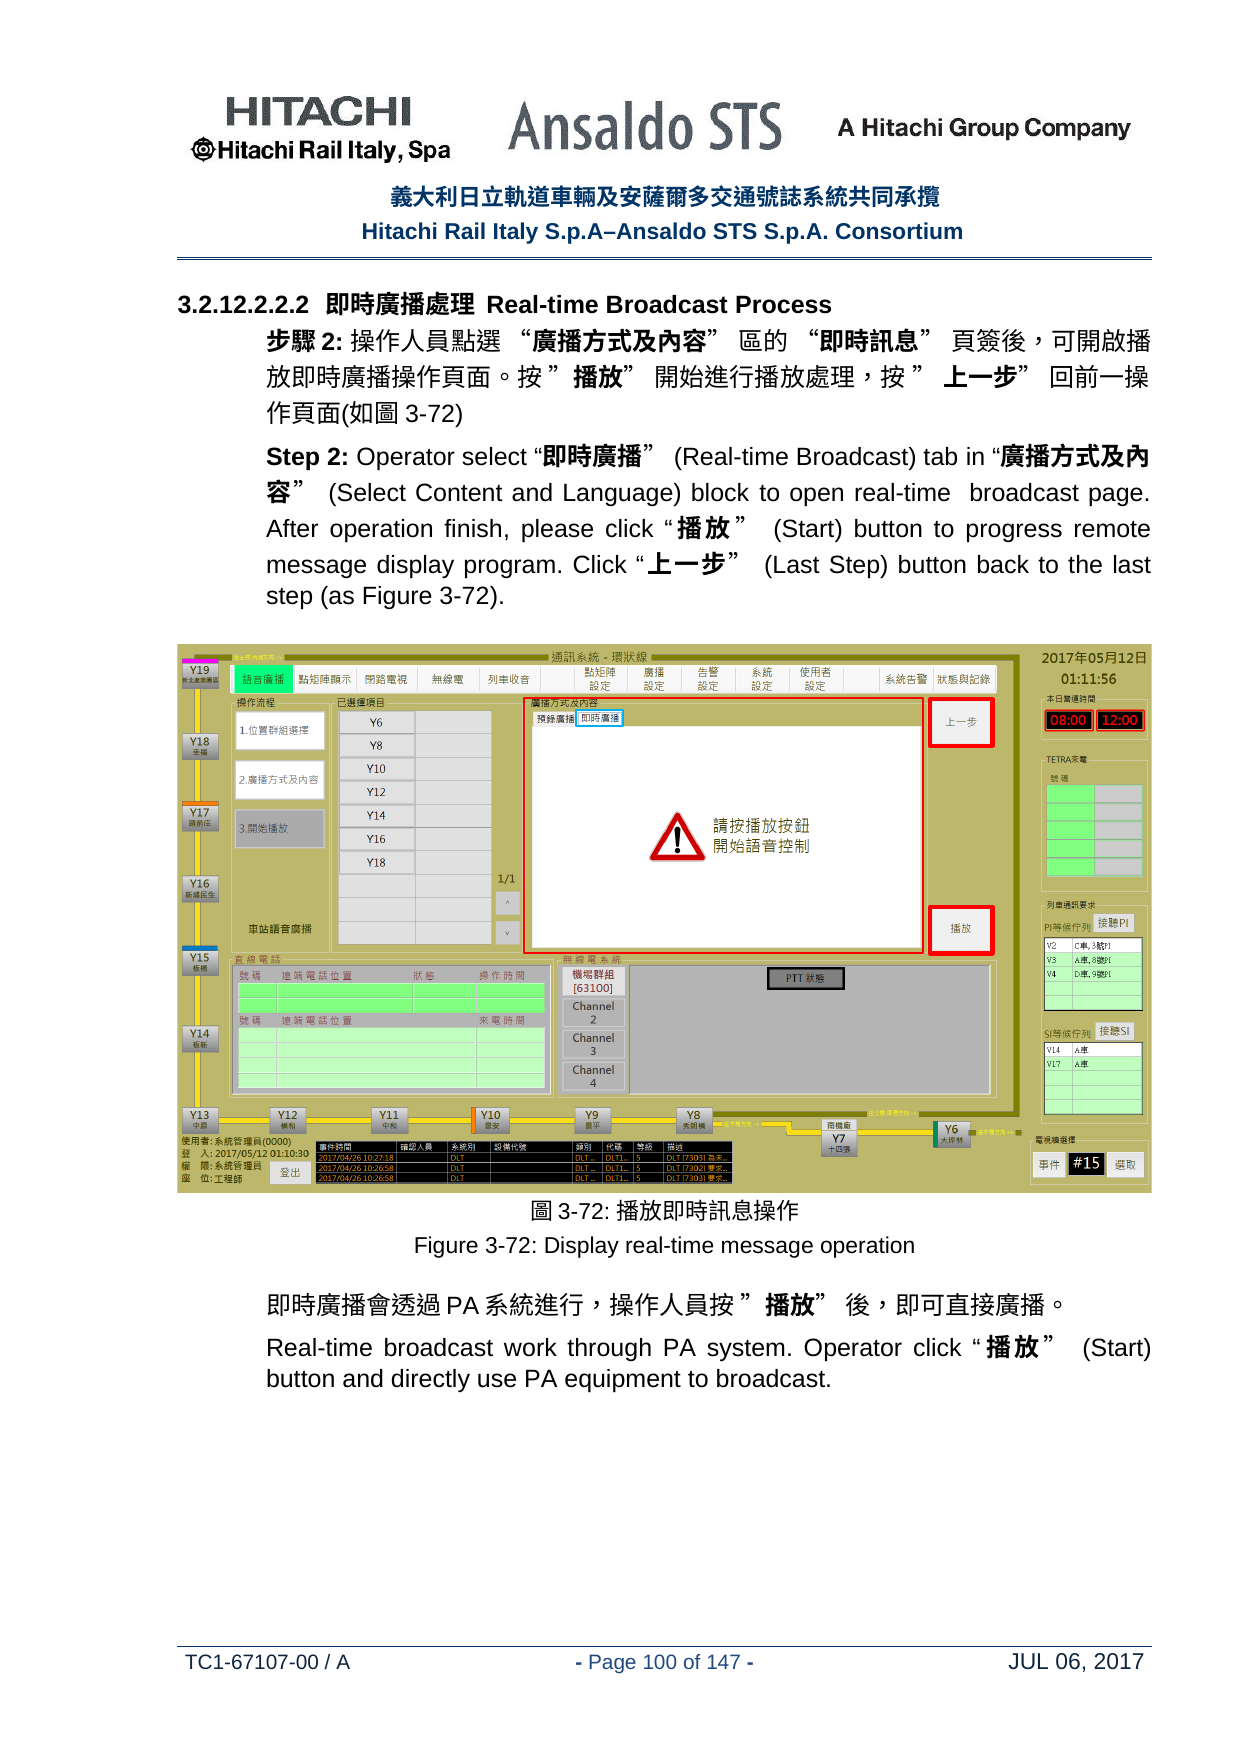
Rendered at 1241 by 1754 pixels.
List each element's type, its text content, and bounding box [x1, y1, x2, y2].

text 即時廣播會透過PA系統進行，操作人員按 ”播放” 後，即可直接廣播。 [266, 1285, 1152, 1321]
picture [184, 88, 1146, 169]
picture [177, 644, 1152, 1193]
subtitle 即時廣播處理 Real-time Broadcast Process [177, 285, 1152, 321]
text Real-time broadcast work through PA system. Operator click “播放” (Start) button and directly use PA equipment to broadcast. [266, 1328, 1152, 1393]
